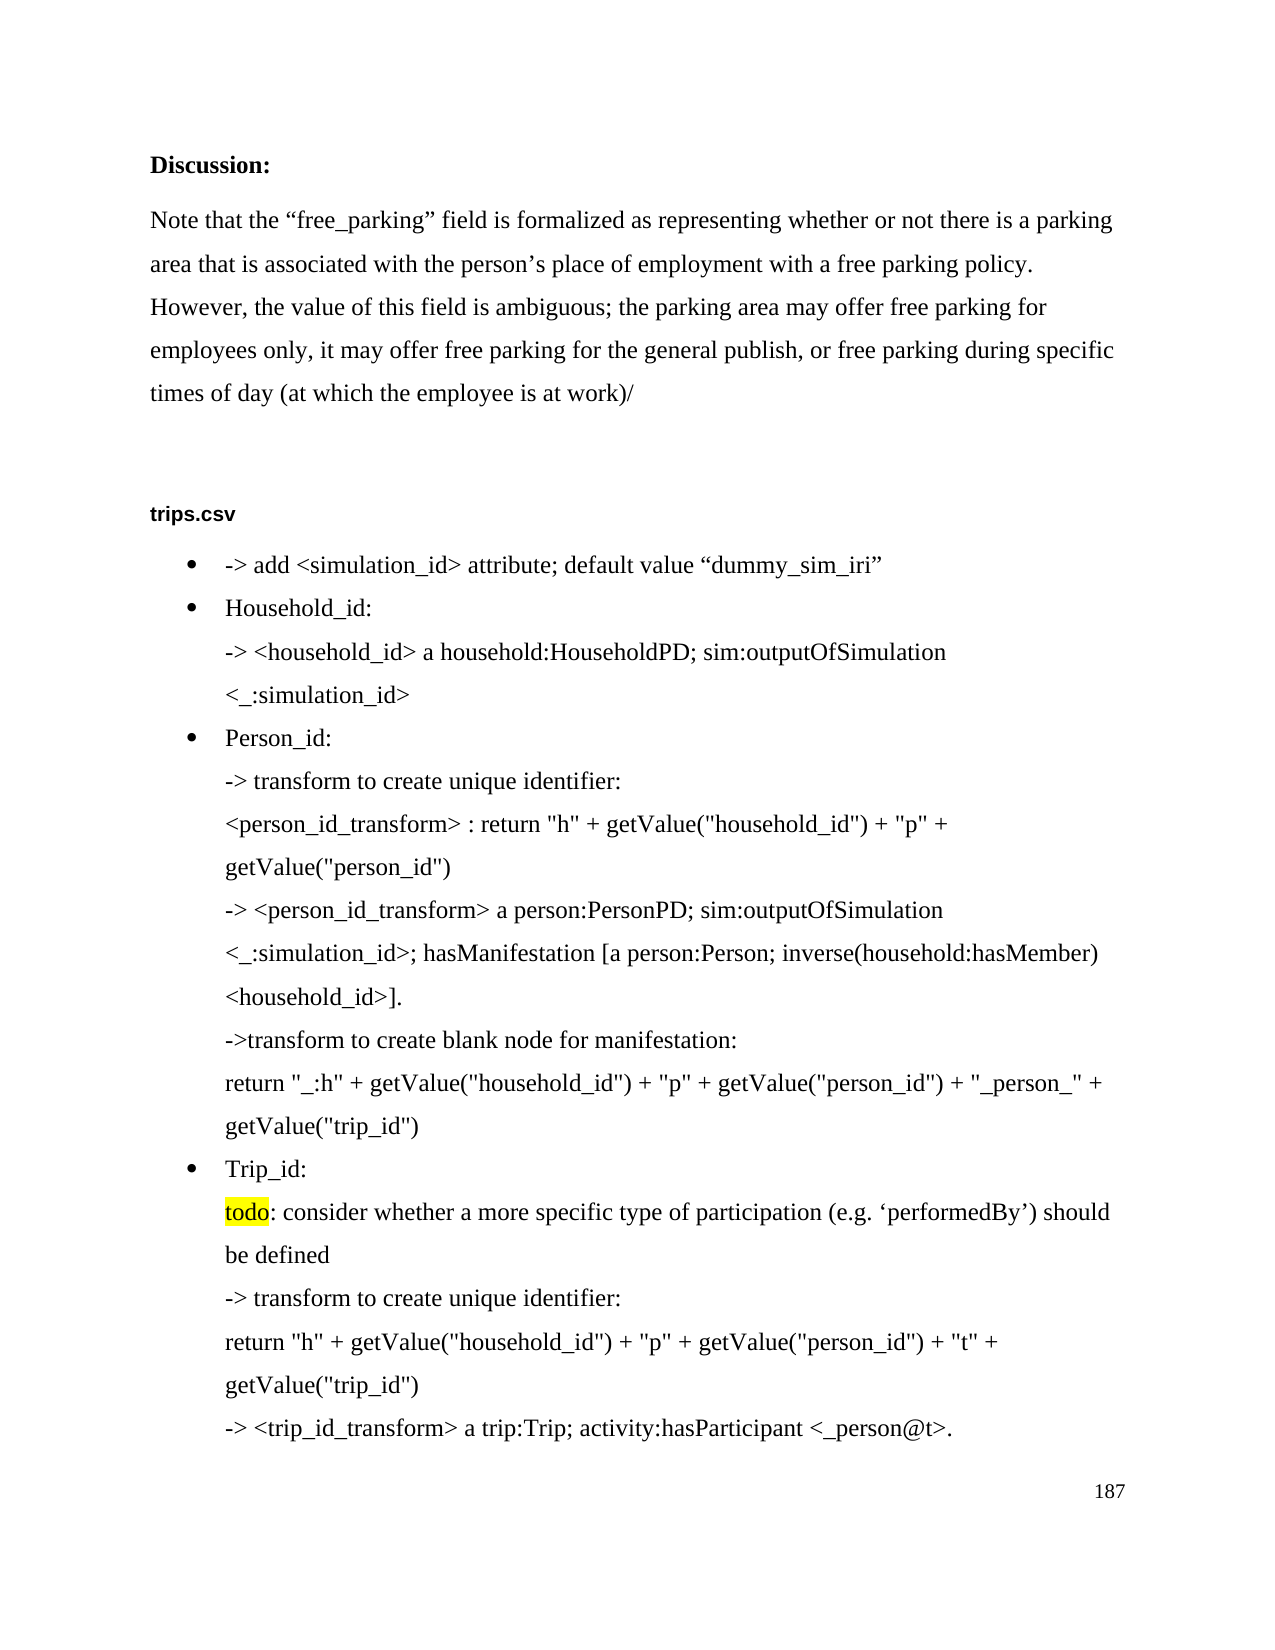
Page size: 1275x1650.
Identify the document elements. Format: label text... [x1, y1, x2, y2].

list Household_id: -> <household_id> a household:HouseholdPD; sim:outputOfSimulation <_:simulation_id> [187, 593, 1125, 708]
list -> add <simulation_id> attribute; default value “dummy_sim_iri” [187, 550, 1125, 579]
list Person_id: -> transform to create unique identifier: <person_id_transform> : return "h" + getValue("household_id") + "p" + getValue("person_id") -> <person_id_transform> a person:PersonPD; sim:outputOfSimulation <_:simulation_id>; hasManifestation [a person:Person; inverse(household:hasMember) <household_id>]. ->transform to create blank node for manifestation: return "_:h" + getValue("household_id") + "p" + getValue("person_id") + "_person_" + getValue("trip_id") [187, 723, 1125, 1140]
subtitle trips.csv [150, 502, 1125, 526]
text Discussion: [150, 150, 1125, 179]
text Note that the “free_parking” field is formalized as representing whether or not there is a parking area that is associated with the person’s place of employment with a free parking policy. However, the value of this field is ambiguous; the parking area may offer free parking for employees only, it may offer free parking for the general publish, or free parking during specific times of day (at which the employee is at work)/ [150, 206, 1125, 407]
list Trip_id: todo: consider whether a more specific type of participation (e.g. ‘performedBy’) should be defined -> transform to create unique identifier: return "h" + getValue("household_id") + "p" + getValue("person_id") + "t" + getValue("trip_id") -> <trip_id_transform> a trip:Trip; activity:hasParticipant <_person@t>. [187, 1154, 1125, 1442]
